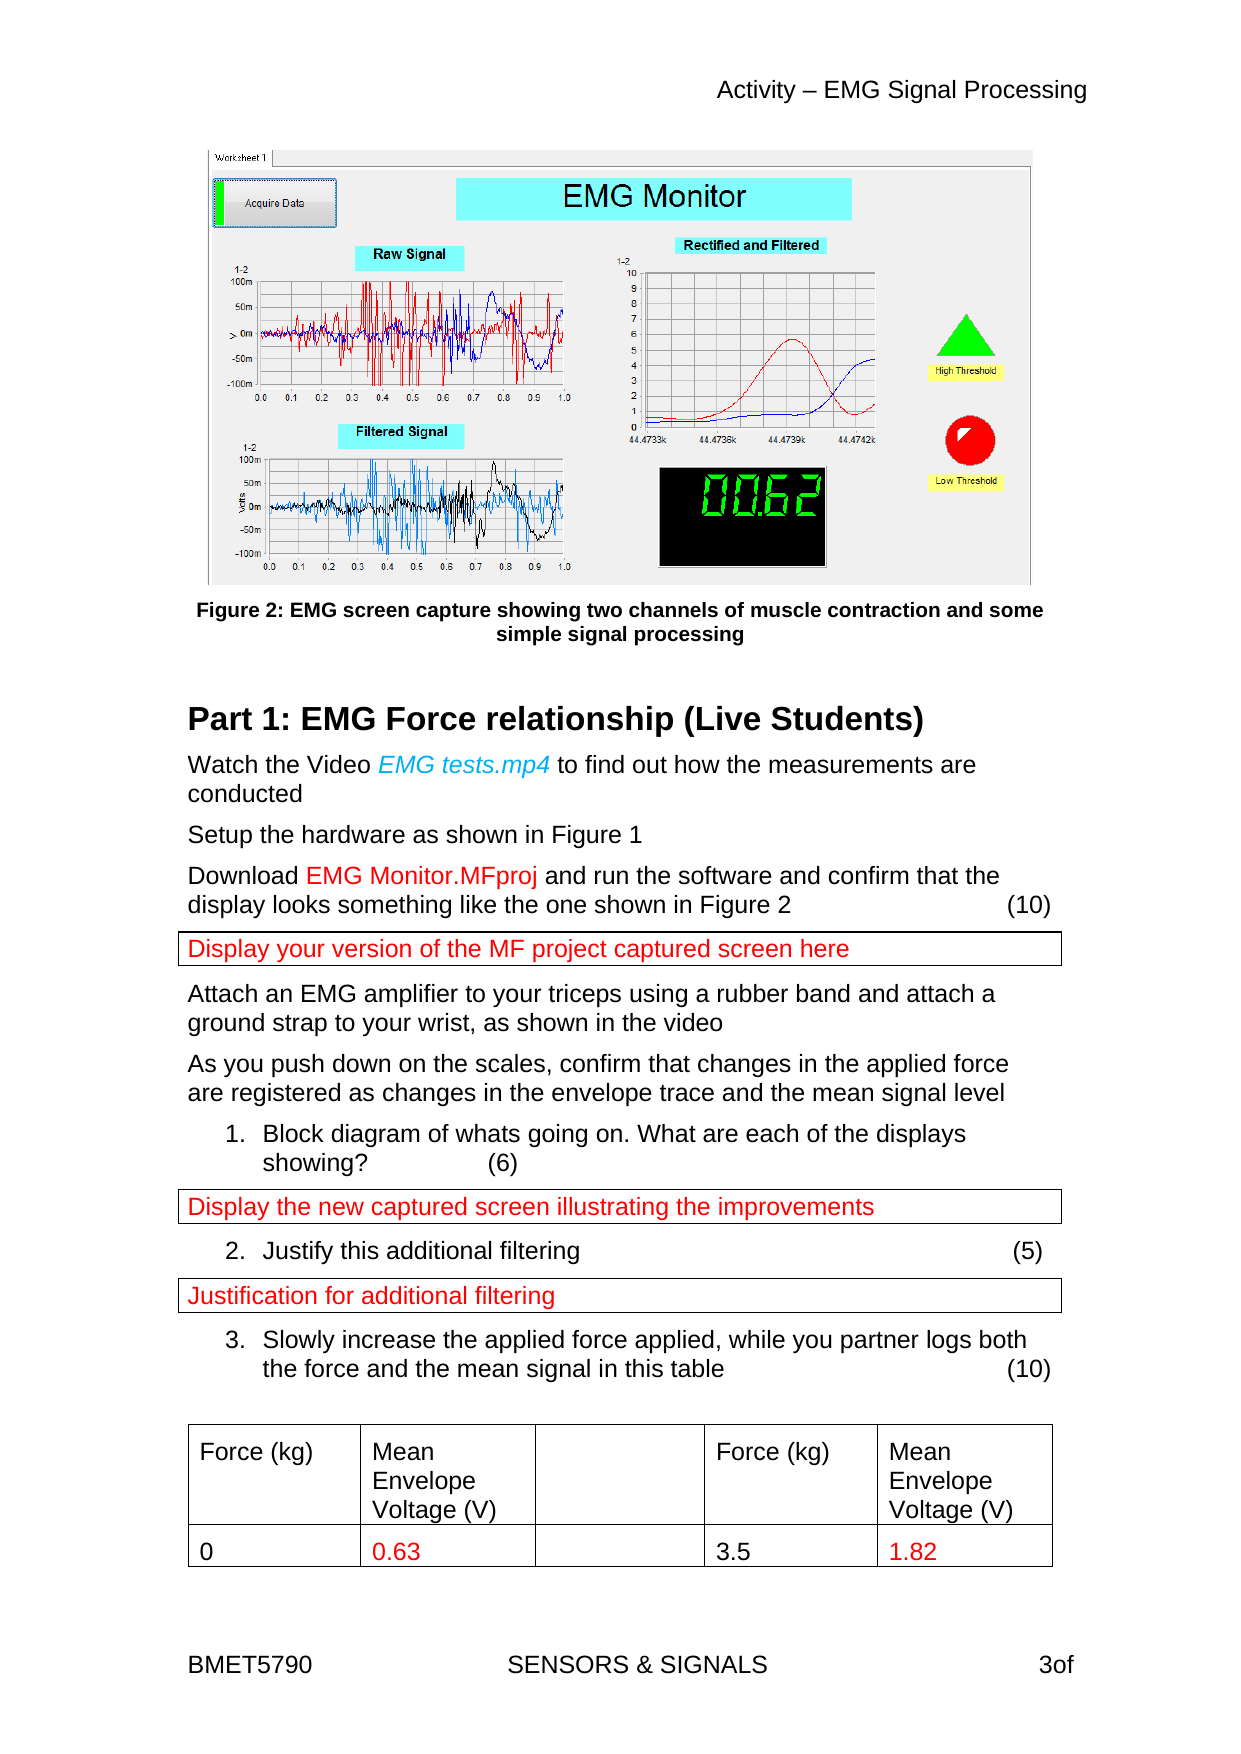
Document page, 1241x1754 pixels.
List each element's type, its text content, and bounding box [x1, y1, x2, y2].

text Figure 2: EMG screen capture showing two channels of muscle contraction and some simple signal processing [187, 597, 1053, 645]
text Justification for additional filtering [179, 1279, 1061, 1312]
text Download EMG Monitor.MFproj and run the software and confirm that the display looks something like the one shown in Figure 2 (10) [187, 861, 1053, 919]
text Display your version of the MF project captured screen here [179, 933, 1061, 965]
text Display the new captured screen illustrating the improvements [179, 1190, 1061, 1223]
text Watch the Video EMG tests.mp4 to find out how the measurements are conducted [187, 750, 1053, 808]
table_header Mean Envelope Voltage (V) [361, 1425, 535, 1524]
table_header Force (kg) [189, 1425, 360, 1524]
table_cell 3.5 [705, 1525, 877, 1566]
table_cell [536, 1525, 704, 1566]
list Slowly increase the applied force applied, while you partner logs both the force and the mean signal in this table (10) [225, 1325, 1053, 1383]
text Attach an EMG amplifier to your triceps using a rubber band and attach a ground strap to your wrist, as shown in the video [187, 979, 1053, 1036]
table_header Mean Envelope Voltage (V) [878, 1425, 1052, 1524]
table_cell 0.63 [361, 1525, 535, 1566]
list Justify this additional filtering (5) [225, 1236, 1053, 1265]
list Block diagram of whats going on. What are each of the displays showing? (6) [225, 1119, 1053, 1176]
table_header [536, 1425, 704, 1524]
table_cell 1.82 [878, 1525, 1052, 1566]
text Part 1: EMG Force relationship (Live Students) [187, 699, 1053, 738]
text As you push down on the scales, confirm that changes in the applied force are registered as changes in the envelope trace and the mean signal level [187, 1049, 1053, 1106]
table_header Force (kg) [705, 1425, 877, 1524]
table_cell 0 [189, 1525, 360, 1566]
text Setup the hardware as shown in Figure 1 [187, 820, 1053, 849]
